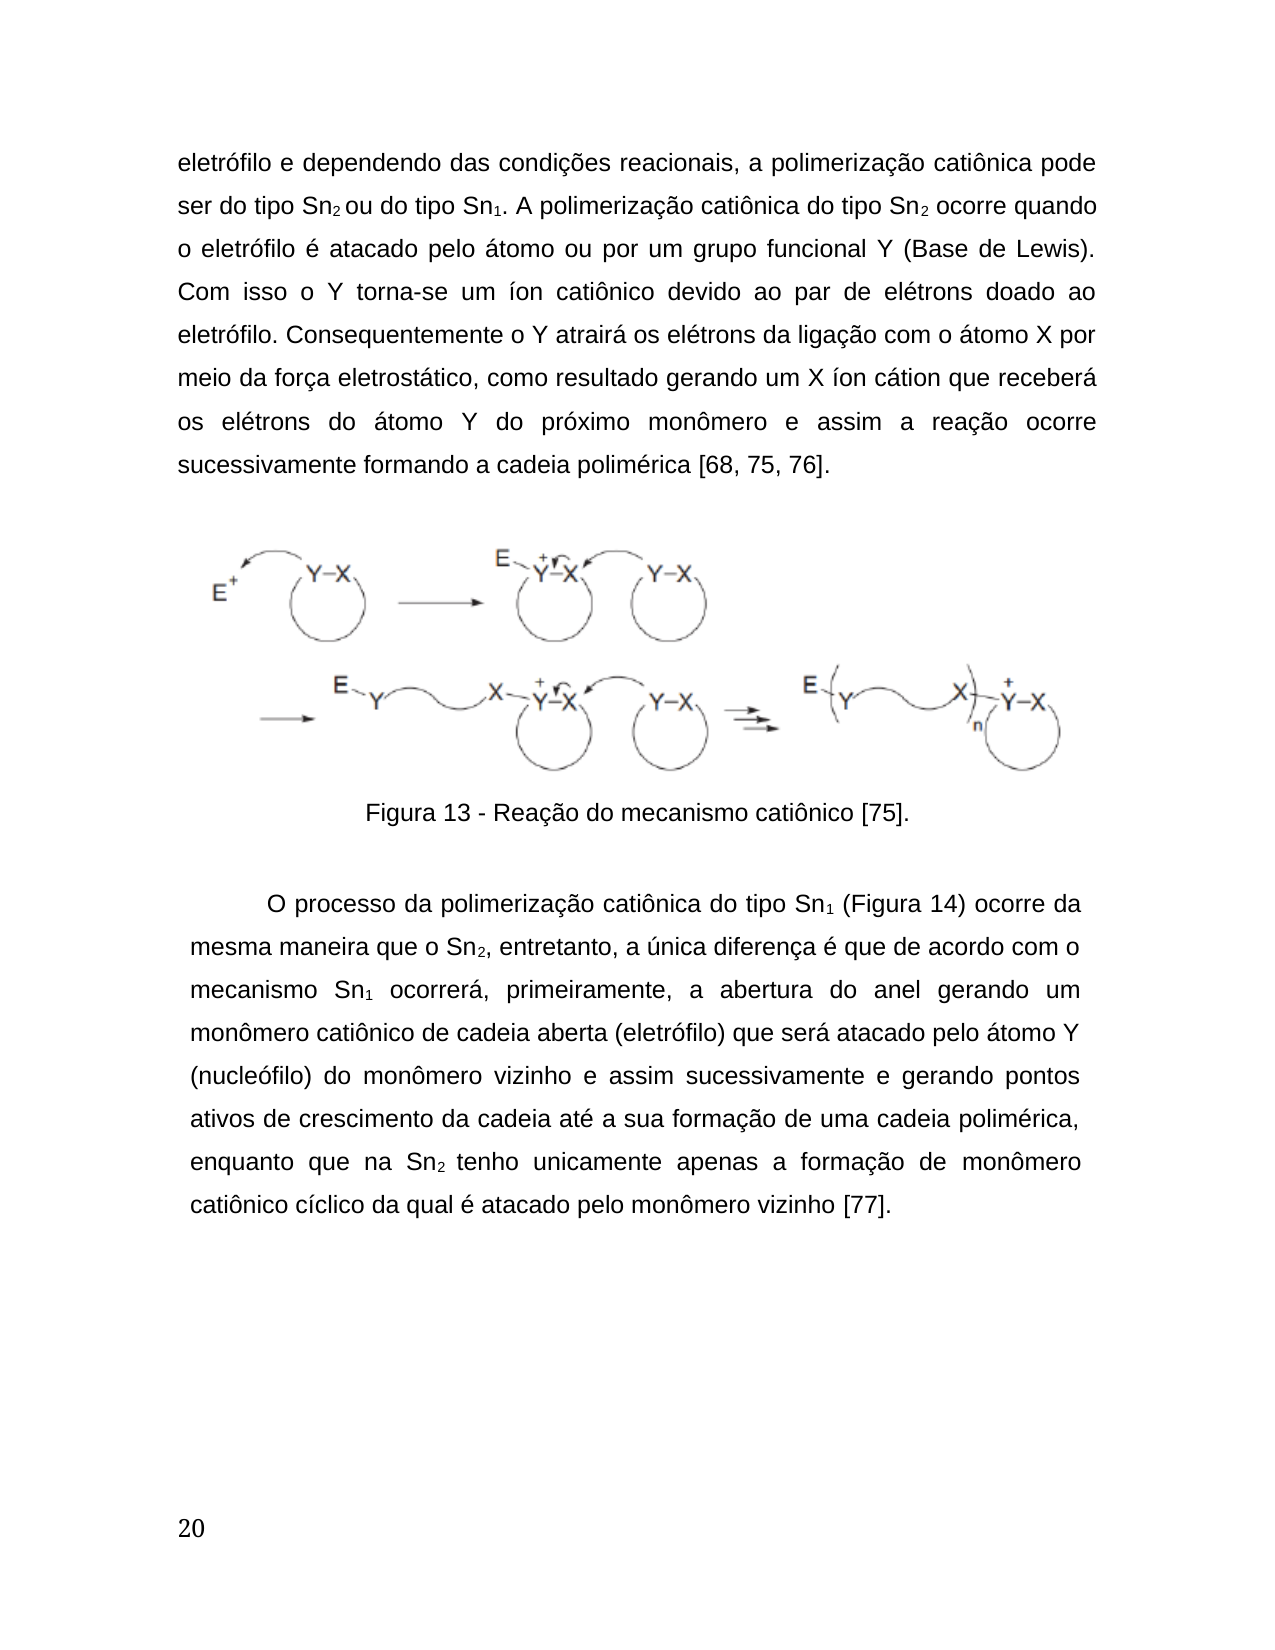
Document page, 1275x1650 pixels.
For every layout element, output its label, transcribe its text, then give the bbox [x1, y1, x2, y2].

text O processo da polimerização catiônica do tipo Sn1 (Figura 14) ocorre da mesma maneira que o Sn2, entretanto, a única diferença é que de acordo com o mecanismo Sn1 ocorrerá, primeiramente, a abertura do anel gerando um monômero catiônico de cadeia aberta (eletrófilo) que será atacado pelo átomo Y (nucleófilo) do monômero vizinho e assim sucessivamente e gerando pontos ativos de crescimento da cadeia até a sua formação de uma cadeia polimérica, enquanto que na Sn2 tenho unicamente apenas a formação de monômero catiônico cíclico da qual é atacado pelo monômero vizinho [77]. [190, 888, 1082, 1219]
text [177, 148, 1098, 478]
picture [205, 535, 1070, 798]
text Figura 13 - Reação do mecanismo catiônico [75]. [177, 798, 1098, 827]
